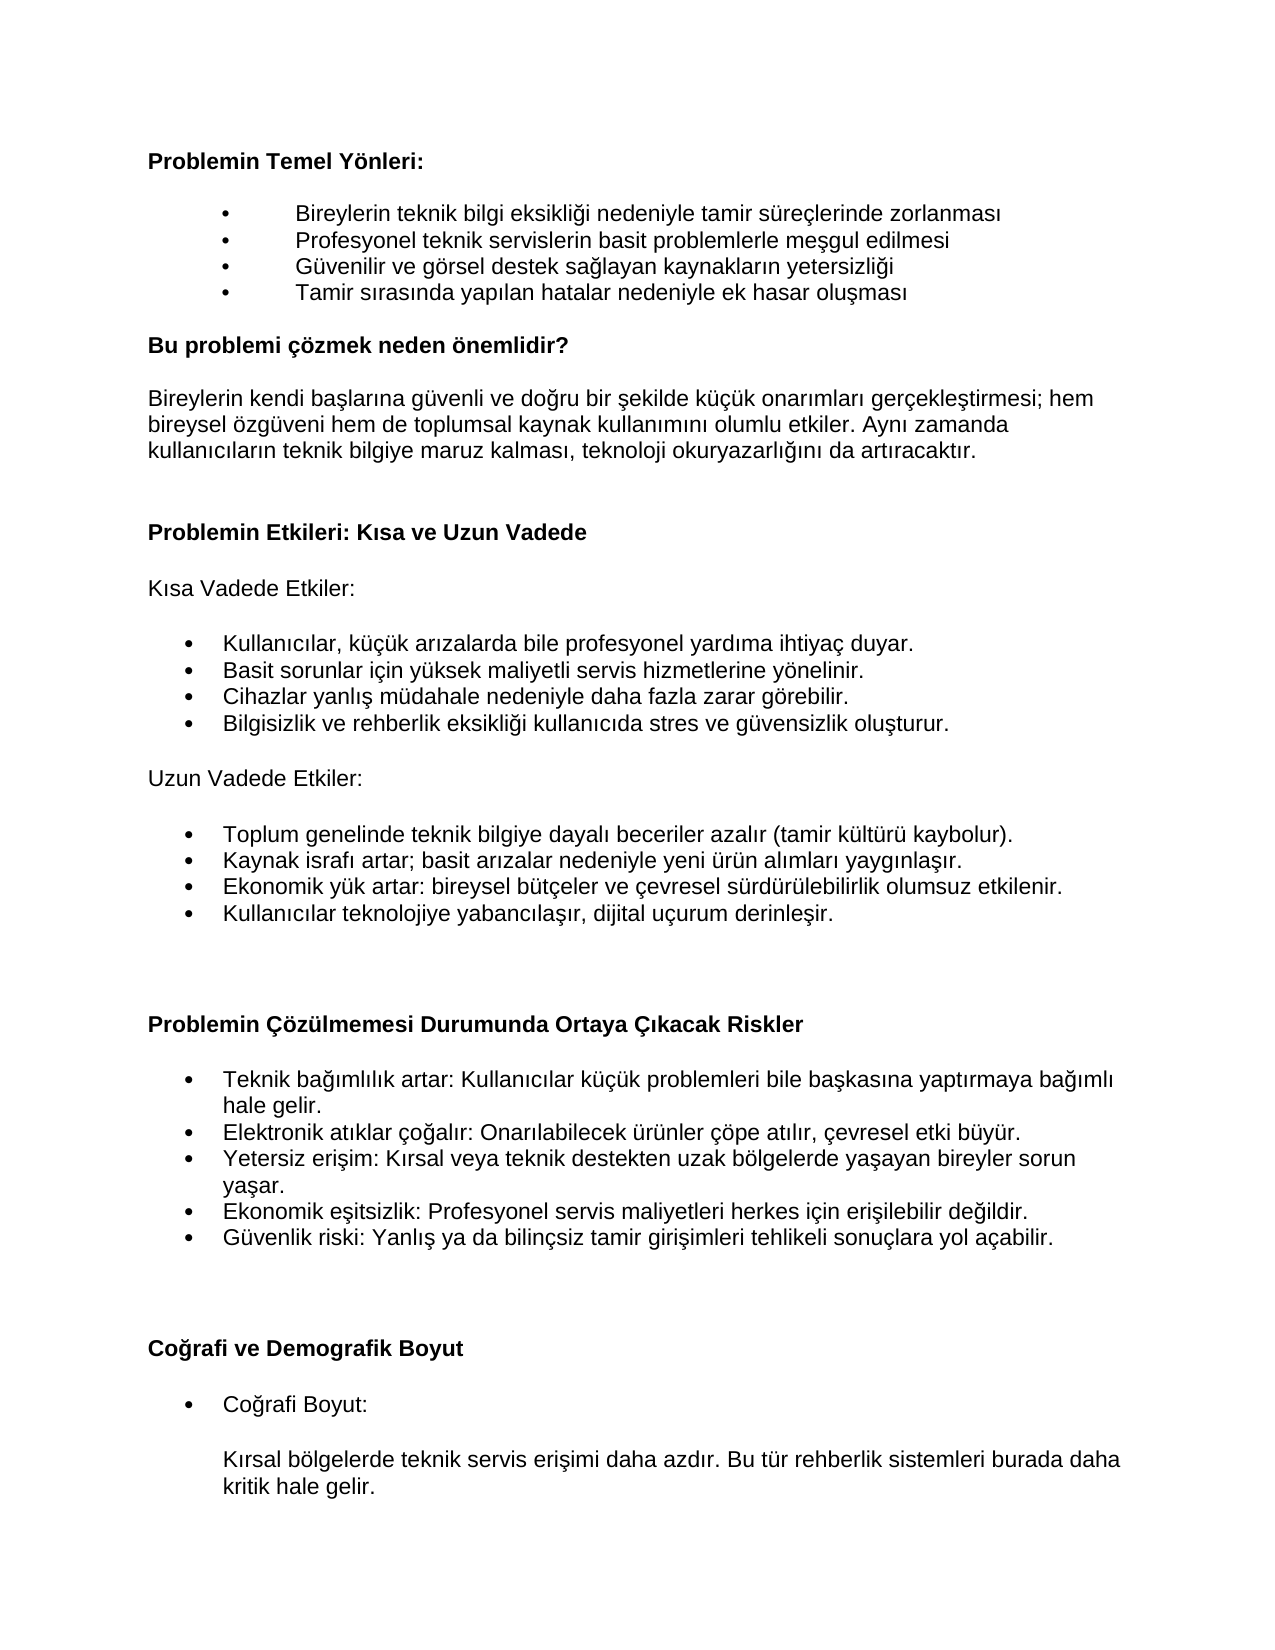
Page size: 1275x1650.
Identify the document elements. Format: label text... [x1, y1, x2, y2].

text • Tamir sırasında yapılan hatalar nedeniyle ek hasar oluşması [148, 279, 1127, 306]
list Toplum genelinde teknik bilgiye dayalı beceriler azalır (tamir kültürü kaybolur). [185, 821, 1127, 847]
list Kaynak israfı artar; basit arızalar nedeniyle yeni ürün alımları yaygınlaşır. [185, 847, 1127, 873]
list Elektronik atıklar çoğalır: Onarılabilecek ürünler çöpe atılır, çevresel etki büyür. [185, 1119, 1127, 1145]
text • Profesyonel teknik servislerin basit problemlerle meşgul edilmesi [148, 227, 1127, 253]
list Ekonomik eşitsizlik: Profesyonel servis maliyetleri herkes için erişilebilir değildir. [185, 1198, 1127, 1224]
text Coğrafi ve Demografik Boyut [148, 1335, 1127, 1362]
text Bireylerin kendi başlarına güvenli ve doğru bir şekilde küçük onarımları gerçekleştirmesi; hem bireysel özgüveni hem de toplumsal kaynak kullanımını olumlu etkiler. Aynı zamanda kullanıcıların teknik bilgiye maruz kalması, teknoloji okuryazarlığını da artıracaktır. [148, 385, 1127, 464]
text Bu problemi çözmek neden önemlidir? [148, 332, 1127, 358]
list Coğrafi Boyut: [185, 1391, 1127, 1417]
list Bilgisizlik ve rehberlik eksikliği kullanıcıda stres ve güvensizlik oluşturur. [185, 709, 1127, 736]
text • Güvenilir ve görsel destek sağlayan kaynakların yetersizliği [148, 253, 1127, 279]
text Problemin Etkileri: Kısa ve Uzun Vadede [148, 519, 1127, 546]
list Cihazlar yanlış müdahale nedeniyle daha fazla zarar görebilir. [185, 683, 1127, 709]
list Güvenlik riski: Yanlış ya da bilinçsiz tamir girişimleri tehlikeli sonuçlara yol açabilir. [185, 1224, 1127, 1251]
list Kullanıcılar teknolojiye yabancılaşır, dijital uçurum derinleşir. [185, 899, 1127, 926]
text Uzun Vadede Etkiler: [148, 765, 1127, 791]
list Kullanıcılar, küçük arızalarda bile profesyonel yardıma ihtiyaç duyar. [185, 630, 1127, 657]
list Teknik bağımlılık artar: Kullanıcılar küçük problemleri bile başkasına yaptırmaya bağımlı hale gelir. [185, 1066, 1127, 1119]
text Kırsal bölgelerde teknik servis erişimi daha azdır. Bu tür rehberlik sistemleri burada daha kritik hale gelir. [223, 1446, 1127, 1499]
text Problemin Çözülmemesi Durumunda Ortaya Çıkacak Riskler [148, 1011, 1127, 1037]
text • Bireylerin teknik bilgi eksikliği nedeniyle tamir süreçlerinde zorlanması [148, 200, 1127, 227]
list Basit sorunlar için yüksek maliyetli servis hizmetlerine yönelinir. [185, 657, 1127, 683]
list Yetersiz erişim: Kırsal veya teknik destekten uzak bölgelerde yaşayan bireyler sorun yaşar. [185, 1145, 1127, 1198]
text Problemin Temel Yönleri: [148, 148, 1127, 174]
list Ekonomik yük artar: bireysel bütçeler ve çevresel sürdürülebilirlik olumsuz etkilenir. [185, 873, 1127, 899]
text Kısa Vadede Etkiler: [148, 575, 1127, 601]
